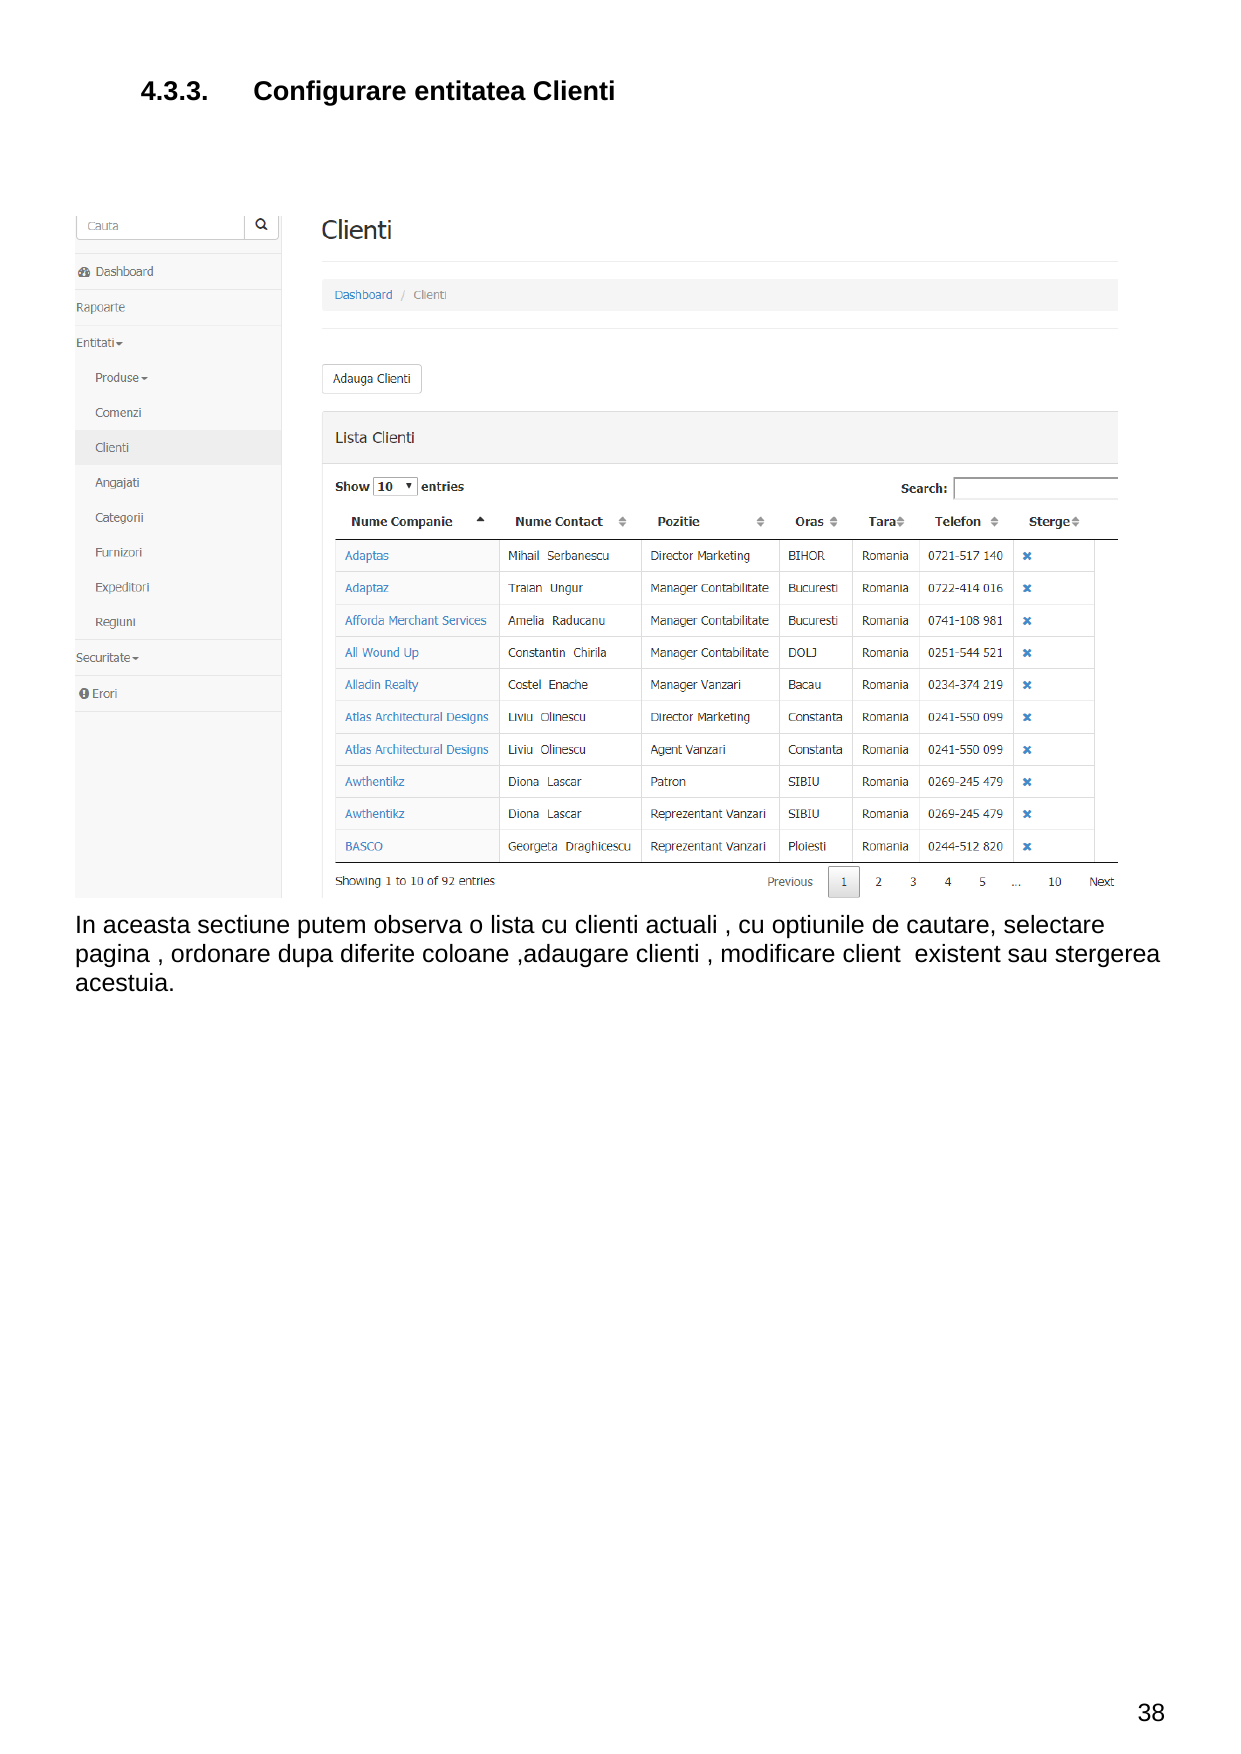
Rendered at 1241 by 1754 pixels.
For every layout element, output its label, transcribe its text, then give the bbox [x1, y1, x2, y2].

picture [75, 216, 1118, 898]
text In aceasta sectiune putem observa o lista cu clienti actuali , cu optiunile de cautare, selectare pagina , ordonare dupa diferite coloane ,adaugare clienti , modificare client existent sau stergerea acestuia. [75, 910, 1165, 996]
subtitle Configurare entitatea Clienti [141, 75, 1165, 106]
